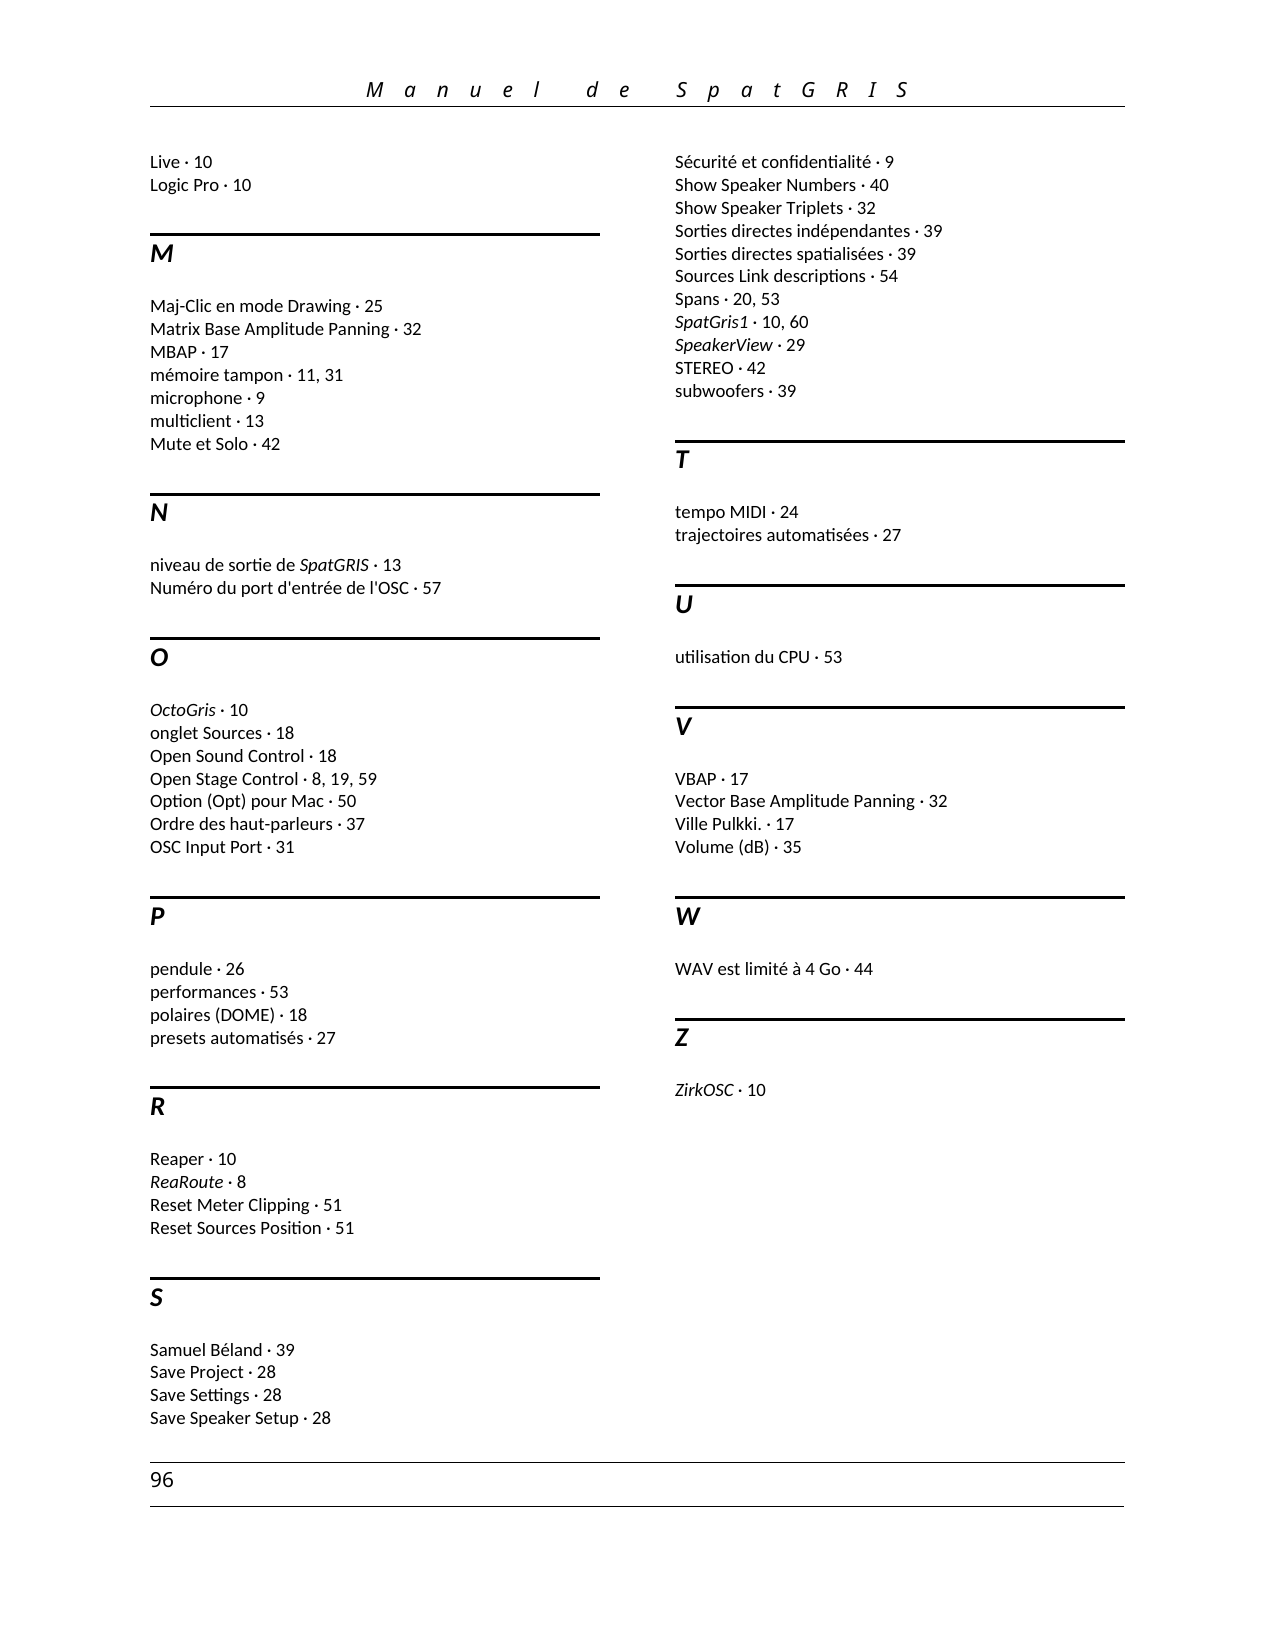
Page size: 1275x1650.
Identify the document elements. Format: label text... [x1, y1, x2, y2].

text multiclient · 13 [150, 409, 600, 432]
text niveau de sortie de SpatGRIS · 13 [150, 553, 600, 576]
subtitle P [150, 899, 600, 932]
text Volume (dB) · 35 [675, 836, 1125, 858]
text tempo MIDI · 24 [675, 501, 1125, 524]
text Reset Sources Position · 51 [150, 1216, 600, 1239]
subtitle R [150, 1089, 600, 1122]
text Mute et Solo · 42 [150, 432, 600, 455]
subtitle T [675, 443, 1125, 476]
text Reaper · 10 [150, 1147, 600, 1170]
subtitle M [150, 236, 600, 269]
text Logic Pro · 10 [150, 173, 600, 196]
text Samuel Béland · 39 [150, 1338, 600, 1361]
text Open Stage Control · 8, 19, 59 [150, 767, 600, 790]
text Save Speaker Setup · 28 [150, 1406, 600, 1429]
text presets automatisés · 27 [150, 1026, 600, 1049]
text Show Speaker Numbers · 40 [675, 173, 1125, 196]
text Ordre des haut-parleurs · 37 [150, 813, 600, 836]
text mémoire tampon · 11, 31 [150, 363, 600, 386]
subtitle O [150, 640, 600, 673]
subtitle U [675, 587, 1125, 620]
text SpatGris1 · 10, 60 [675, 310, 1125, 333]
text subwoofers · 39 [675, 379, 1125, 402]
text trajectoires automatisées · 27 [675, 524, 1125, 547]
subtitle W [675, 899, 1125, 932]
text OSC Input Port · 31 [150, 836, 600, 858]
text Save Project · 28 [150, 1361, 600, 1383]
text MBAP · 17 [150, 340, 600, 363]
text polaires (DOME) · 18 [150, 1003, 600, 1026]
text Matrix Base Amplitude Panning · 32 [150, 317, 600, 340]
text STEREO · 42 [675, 356, 1125, 379]
text Show Speaker Triplets · 32 [675, 196, 1125, 219]
text VBAP · 17 [675, 767, 1125, 790]
text Reset Meter Clipping · 51 [150, 1193, 600, 1216]
subtitle S [150, 1280, 600, 1313]
text Sources Link descriptions · 54 [675, 264, 1125, 287]
text performances · 53 [150, 980, 600, 1003]
text Maj-Clic en mode Drawing · 25 [150, 294, 600, 317]
text Sécurité et confidentialité · 9 [675, 150, 1125, 173]
text Ville Pulkki. · 17 [675, 813, 1125, 836]
text Sorties directes spatialisées · 39 [675, 242, 1125, 264]
text ReaRoute · 8 [150, 1170, 600, 1193]
text Spans · 20, 53 [675, 287, 1125, 310]
text OctoGris · 10 [150, 698, 600, 721]
text WAV est limité à 4 Go · 44 [675, 957, 1125, 980]
text microphone · 9 [150, 386, 600, 409]
subtitle Z [675, 1021, 1125, 1054]
text Numéro du port d'entrée de l'OSC · 57 [150, 576, 600, 599]
text Open Sound Control · 18 [150, 744, 600, 767]
text Sorties directes indépendantes · 39 [675, 219, 1125, 242]
text onglet Sources · 18 [150, 721, 600, 744]
text Live · 10 [150, 150, 600, 173]
text SpeakerView · 29 [675, 333, 1125, 356]
text Save Settings · 28 [150, 1383, 600, 1406]
text ZirkOSC · 10 [675, 1079, 1125, 1102]
text Vector Base Amplitude Panning · 32 [675, 790, 1125, 813]
text utilisation du CPU · 53 [675, 645, 1125, 668]
text Option (Opt) pour Mac · 50 [150, 790, 600, 813]
subtitle V [675, 709, 1125, 742]
subtitle N [150, 496, 600, 528]
text pendule · 26 [150, 957, 600, 980]
